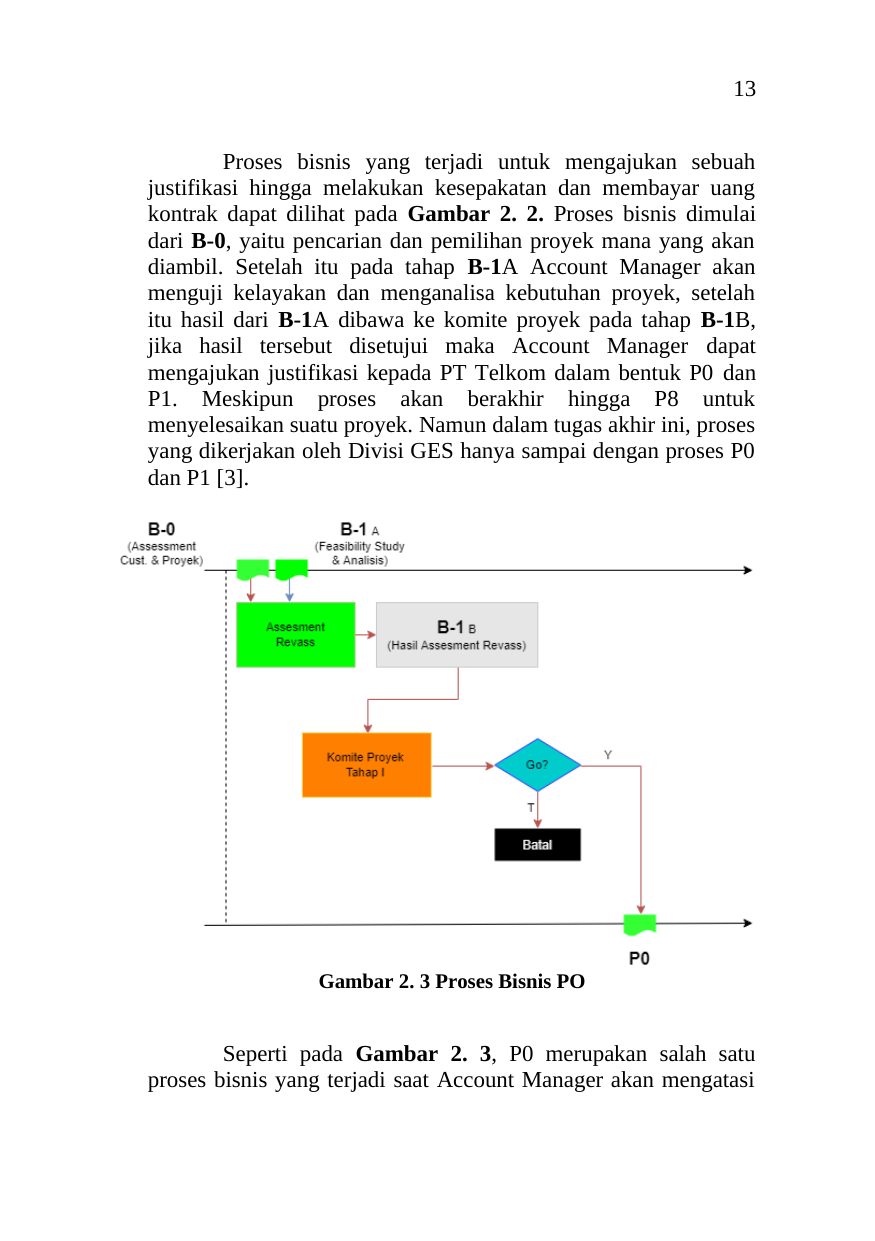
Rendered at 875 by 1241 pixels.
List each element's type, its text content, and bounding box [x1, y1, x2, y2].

text Proses bisnis yang terjadi untuk mengajukan sebuah justifikasi hingga melakukan kesepakatan dan membayar uang kontrak dapat dilihat pada Gambar 2. 2. Proses bisnis dimulai dari B-0, yaitu pencarian dan pemilihan proyek mana yang akan diambil. Setelah itu pada tahap B-1A Account Manager akan menguji kelayakan dan menganalisa kebutuhan proyek, setelah itu hasil dari B-1A dibawa ke komite proyek pada tahap B-1B, jika hasil tersebut disetujui maka Account Manager dapat mengajukan justifikasi kepada PT Telkom dalam bentuk P0 dan P1. Meskipun proses akan berakhir hingga P8 untuk menyelesaikan suatu proyek. Namun dalam tugas akhir ini, proses yang dikerjakan oleh Divisi GES hanya sampai dengan proses P0 dan P1. [148, 148, 756, 490]
picture [118, 516, 763, 969]
text Gambar 2. 3 Proses Bisnis PO [148, 969, 756, 993]
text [148, 1040, 756, 1092]
